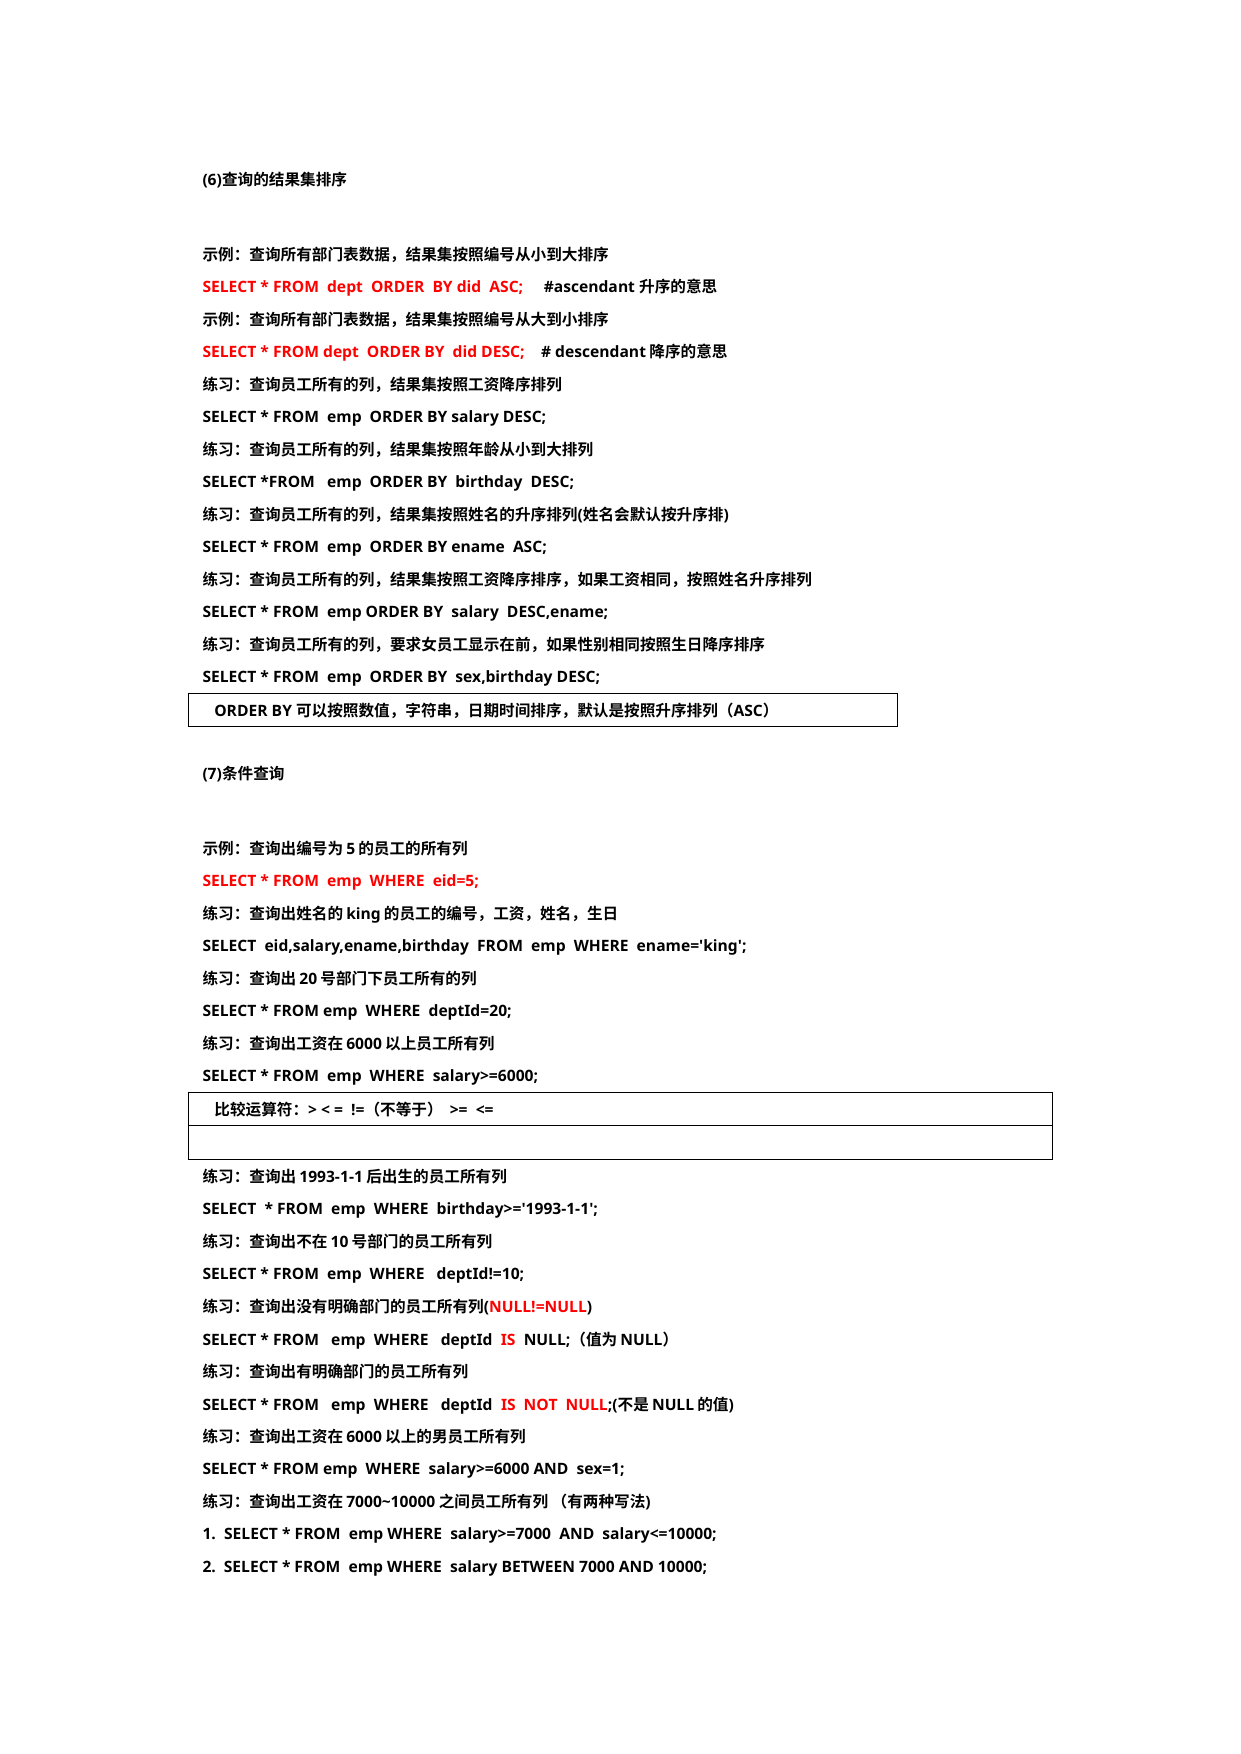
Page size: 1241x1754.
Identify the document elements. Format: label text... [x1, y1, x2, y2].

text 示例：查询所有部门表数据，结果集按照编号从大到小排序 [202, 302, 983, 335]
text SELECT eid,salary,ename,birthday FROM emp WHERE ename='king'; [202, 929, 983, 962]
text 1. SELECT * FROM emp WHERE salary>=7000 AND salary<=10000; [202, 1517, 983, 1550]
text 练习：查询出工资在6000以上员工所有列 [202, 1027, 983, 1059]
text 练习：查询出20号部门下员工所有的列 [202, 962, 983, 994]
text 练习：查询员工所有的列，结果集按照工资降序排序，如果工资相同，按照姓名升序排列 [202, 562, 983, 595]
text SELECT * FROM dept ORDER BY did DESC; # descendant降序的意思 [202, 335, 983, 367]
text SELECT * FROM emp ORDER BY salary DESC,ename; [202, 595, 983, 627]
text 练习：查询出没有明确部门的员工所有列(NULL!=NULL) [202, 1290, 983, 1322]
text SELECT *FROM emp ORDER BY birthday DESC; [202, 465, 983, 497]
text 练习：查询员工所有的列，结果集按照姓名的升序排列(姓名会默认按升序排) [202, 497, 983, 530]
text SELECT * FROM emp ORDER BY ename ASC; [202, 530, 983, 562]
text 示例：查询出编号为5的员工的所有列 [202, 832, 983, 864]
text 示例：查询所有部门表数据，结果集按照编号从小到大排序 [202, 237, 983, 270]
text 练习：查询出1993-1-1后出生的员工所有列 [202, 1160, 983, 1192]
text SELECT * FROM emp WHERE salary>=6000; [202, 1059, 983, 1092]
text SELECT * FROM dept ORDER BY did ASC; #ascendant 升序的意思 [202, 270, 983, 302]
text 练习：查询出有明确部门的员工所有列 [202, 1355, 983, 1387]
text 练习：查询员工所有的列，结果集按照年龄从小到大排列 [202, 432, 983, 465]
text 练习：查询出姓名的king的员工的编号，工资，姓名，生日 [202, 897, 983, 929]
text SELECT * FROM emp ORDER BY salary DESC; [202, 400, 983, 432]
text SELECT * FROM emp WHERE deptId!=10; [202, 1257, 983, 1290]
text SELECT * FROM emp ORDER BY sex,birthday DESC; [202, 660, 983, 692]
text 练习：查询出工资在7000~10000之间员工所有列 （有两种写法) [202, 1485, 983, 1517]
subtitle (7)条件查询 [202, 756, 983, 789]
text SELECT * FROM emp WHERE deptId IS NOT NULL;(不是NULL的值) [202, 1387, 983, 1420]
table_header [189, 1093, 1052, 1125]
text SELECT * FROM emp WHERE birthday>='1993-1-1'; [202, 1192, 983, 1225]
text 练习：查询员工所有的列，结果集按照工资降序排列 [202, 367, 983, 400]
text 练习：查询员工所有的列，要求女员工显示在前，如果性别相同按照生日降序排序 [202, 627, 983, 660]
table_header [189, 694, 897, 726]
text 练习：查询出不在10号部门的员工所有列 [202, 1225, 983, 1257]
text SELECT * FROM emp WHERE deptId IS NULL;（值为NULL） [202, 1322, 983, 1355]
text 2. SELECT * FROM emp WHERE salary BETWEEN 7000 AND 10000; [202, 1550, 983, 1582]
text SELECT * FROM emp WHERE eid=5; [202, 864, 983, 897]
text SELECT * FROM emp WHERE deptId=20; [202, 994, 983, 1027]
text SELECT * FROM emp WHERE salary>=6000 AND sex=1; [202, 1452, 983, 1485]
subtitle (6)查询的结果集排序 [202, 162, 983, 194]
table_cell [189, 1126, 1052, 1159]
text 练习：查询出工资在6000以上的男员工所有列 [202, 1420, 983, 1452]
